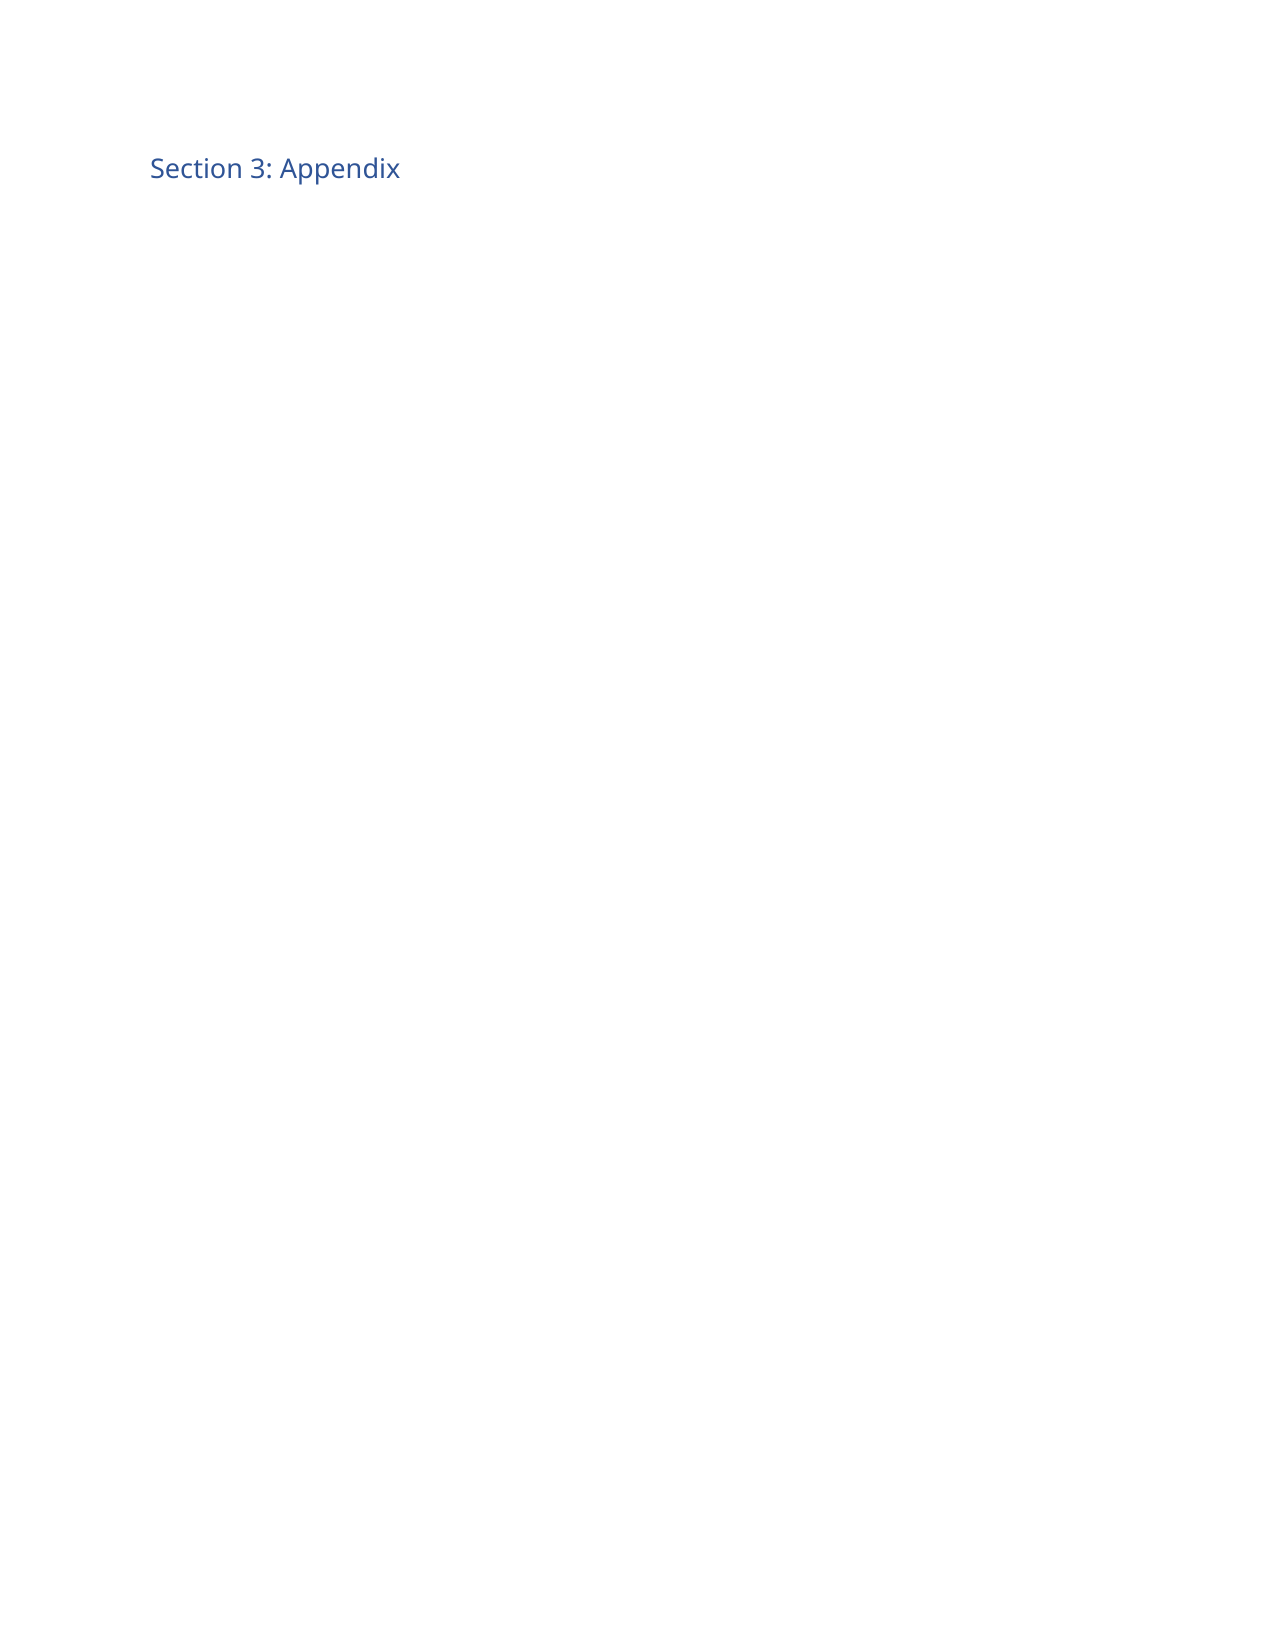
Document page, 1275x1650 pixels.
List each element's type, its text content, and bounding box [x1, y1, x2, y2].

subtitle Section 3: Appendix [150, 150, 1125, 187]
